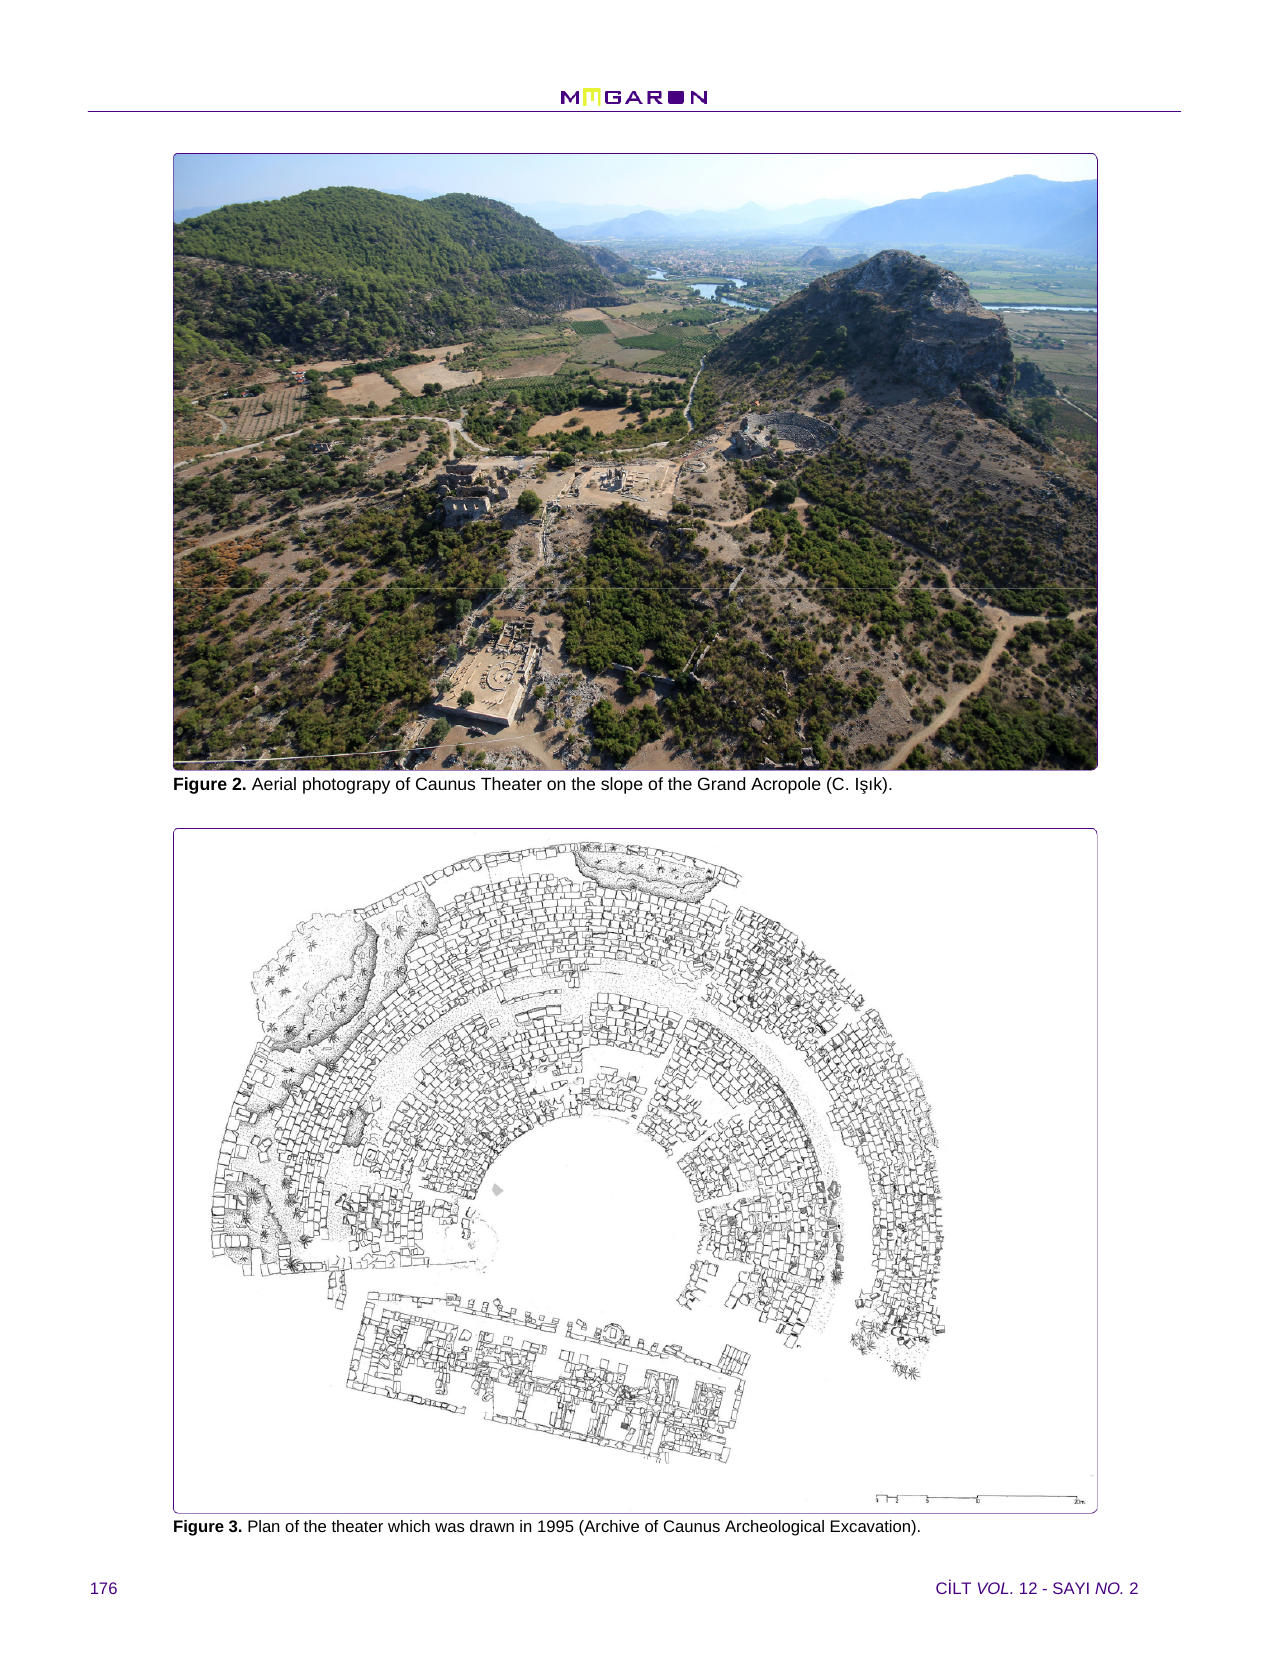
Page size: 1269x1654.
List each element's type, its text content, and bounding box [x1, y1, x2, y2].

picture [87, 88, 1182, 771]
text Figure 3. Plan of the theater which was drawn in 1995 (Archive of Caunus Archeological Excavation). [173, 1516, 1180, 1536]
picture [171, 828, 1098, 1514]
text 176 CİLT VOL. 12 - SAYI NO. 2 [89, 1579, 1180, 1598]
text Figure 2. Aerial photograpy of Caunus Theater on the slope of the Grand Acropole (C. Işık). [173, 773, 1180, 794]
